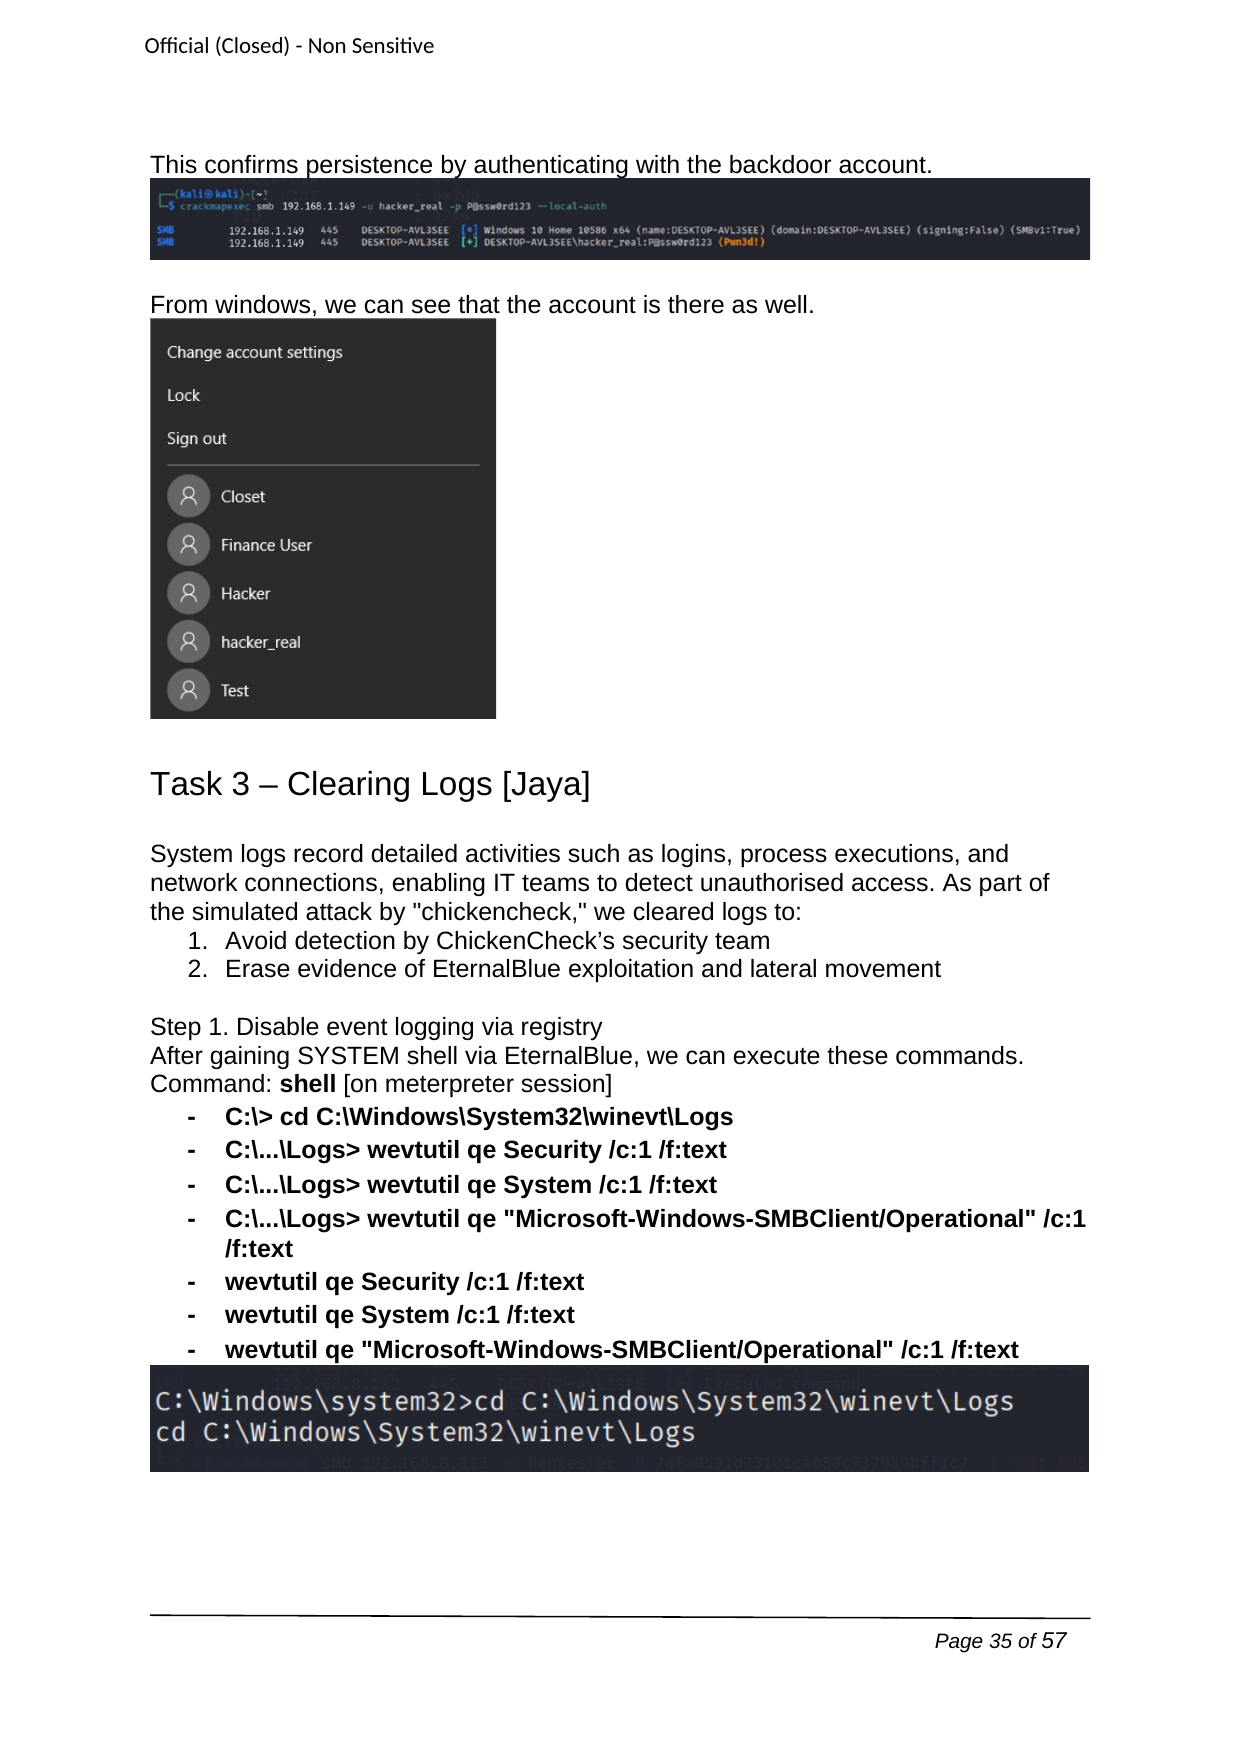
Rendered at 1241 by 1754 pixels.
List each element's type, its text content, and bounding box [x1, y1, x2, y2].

list wevtutil qe System /c:1 /f:text [187, 1297, 1090, 1331]
text After gaining SYSTEM shell via EternalBlue, we can execute these commands. [150, 1041, 1090, 1069]
picture [150, 178, 1091, 262]
text Step 1. Disable event logging via registry [150, 1012, 1090, 1041]
text From windows, we can see that the account is there as well. [150, 290, 1090, 319]
list C:\...\Logs> wevtutil qe "Microsoft-Windows-SMBClient/Operational" /c:1 /f:text [187, 1200, 1090, 1263]
list wevtutil qe "Microsoft-Windows-SMBClient/Operational" /c:1 /f:text [187, 1331, 1090, 1365]
list C:\...\Logs> wevtutil qe System /c:1 /f:text [187, 1166, 1090, 1200]
picture [150, 1365, 1089, 1472]
list C:\> cd C:\Windows\System32\winevt\Logs [187, 1098, 1090, 1132]
text System logs record detailed activities such as logins, process executions, and network connections, enabling IT teams to detect unauthorised access. As part of the simulated attack by "chickencheck," we cleared logs to: [150, 839, 1090, 926]
list Avoid detection by ChickenCheck’s security team [187, 926, 1090, 954]
text This confirms persistence by authenticating with the backdoor account. [150, 150, 1090, 178]
text Command: shell [on meterpreter session] [150, 1069, 1090, 1098]
list Erase evidence of EternalBlue exploitation and lateral movement [187, 954, 1090, 983]
list C:\...\Logs> wevtutil qe Security /c:1 /f:text [187, 1132, 1090, 1166]
list wevtutil qe Security /c:1 /f:text [187, 1263, 1090, 1297]
picture [150, 318, 497, 719]
subtitle Task 3 – Clearing Logs [Jaya] [150, 764, 1090, 802]
